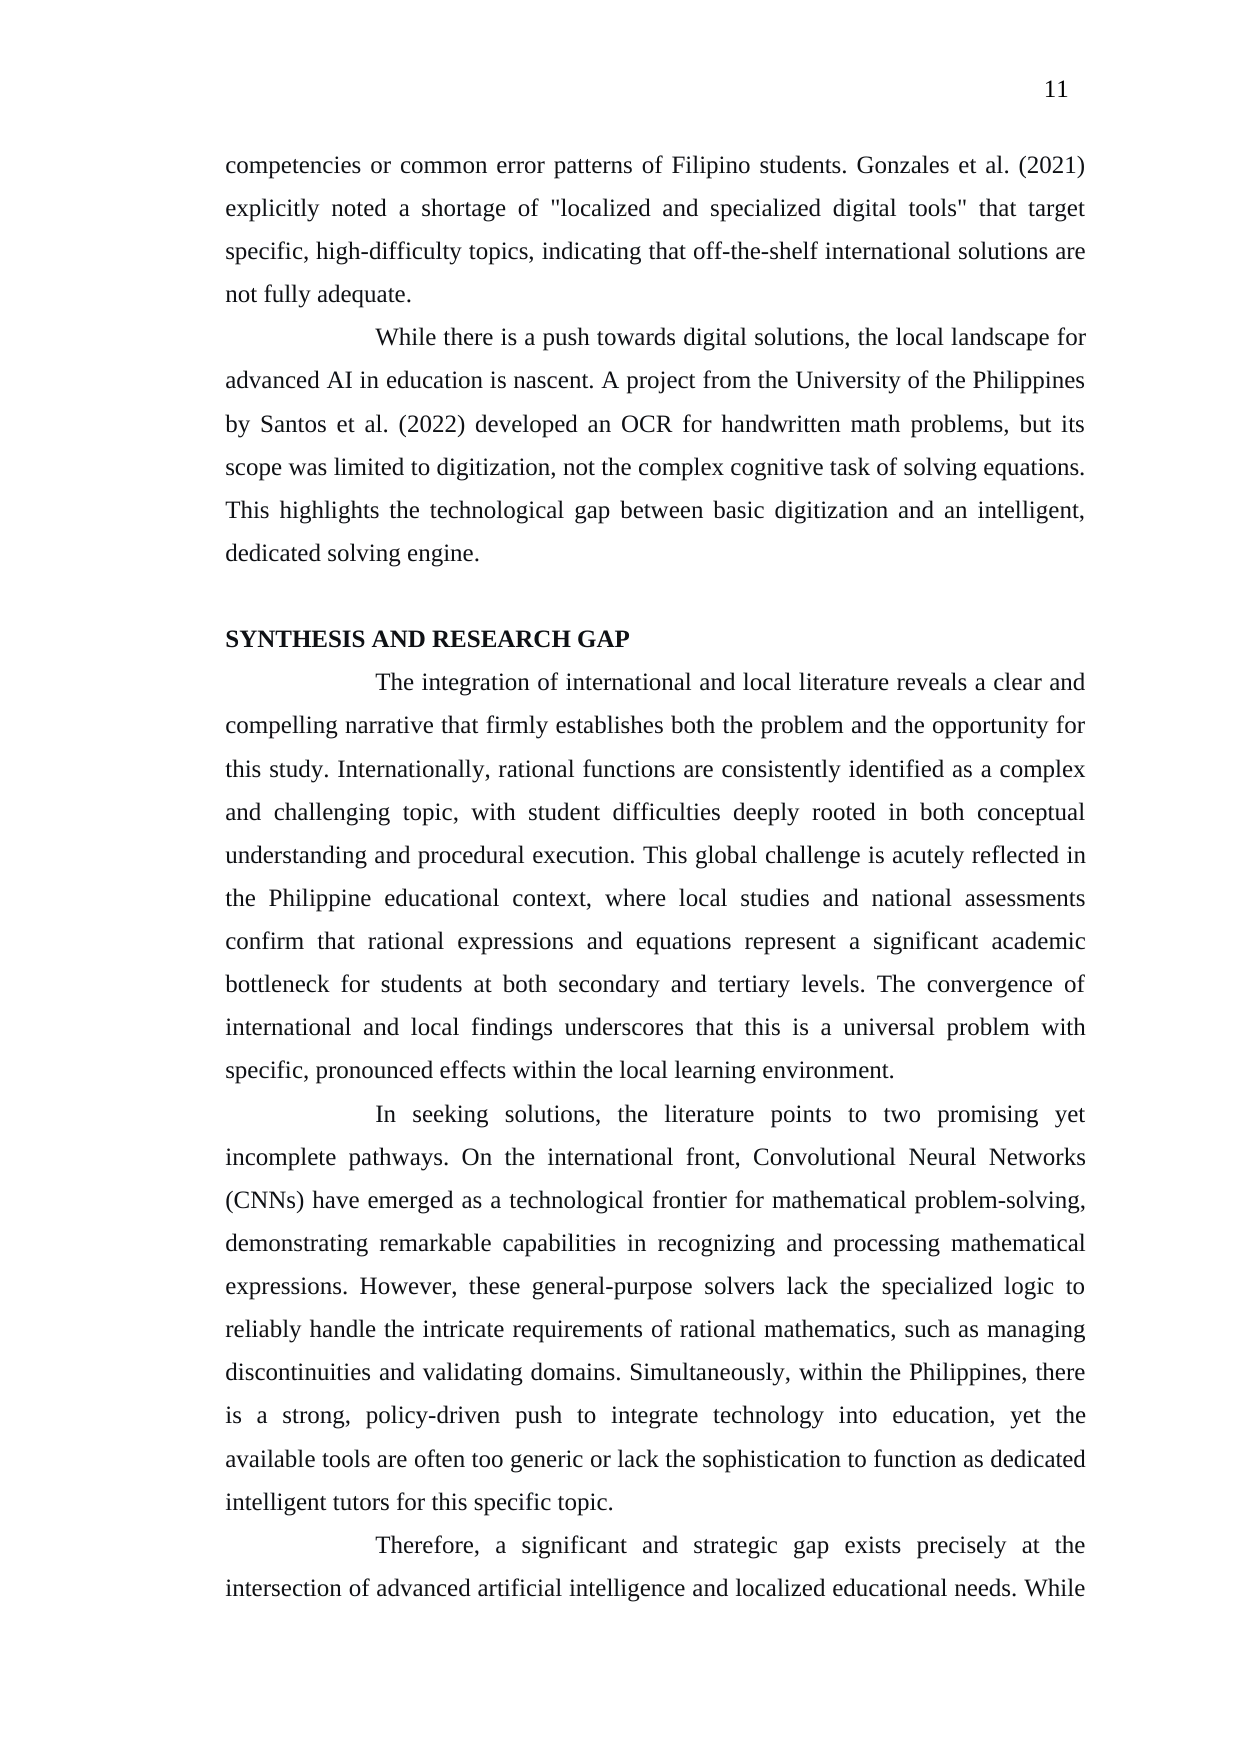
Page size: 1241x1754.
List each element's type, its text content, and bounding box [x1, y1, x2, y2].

subtitle The integration of international and local literature reveals a clear and compelling narrative that firmly establishes both the problem and the opportunity for this study. Internationally, rational functions are consistently identified as a complex and challenging topic, with student difficulties deeply rooted in both conceptual understanding and procedural execution. This global challenge is acutely reflected in the Philippine educational context, where local studies and national assessments confirm that rational expressions and equations represent a significant academic bottleneck for students at both secondary and tertiary levels. The convergence of international and local findings underscores that this is a universal problem with specific, pronounced effects within the local learning environment. [225, 667, 1086, 1084]
subtitle In seeking solutions, the literature points to two promising yet incomplete pathways. On the international front, Convolutional Neural Networks (CNNs) have emerged as a technological frontier for mathematical problem-solving, demonstrating remarkable capabilities in recognizing and processing mathematical expressions. However, these general-purpose solvers lack the specialized logic to reliably handle the intricate requirements of rational mathematics, such as managing discontinuities and validating domains. Simultaneously, within the Philippines, there is a strong, policy-driven push to integrate technology into education, yet the available tools are often too generic or lack the sophistication to function as dedicated intelligent tutors for this specific topic. [225, 1099, 1086, 1516]
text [225, 150, 1086, 308]
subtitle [225, 1530, 1086, 1602]
subtitle SYNTHESIS AND RESEARCH GAP [225, 624, 1086, 653]
text While there is a push towards digital solutions, the local landscape for advanced AI in education is nascent. A project from the University of the Philippines by Santos et al. (2022) developed an OCR for handwritten math problems, but its scope was limited to digitization, not the complex cognitive task of solving equations. This highlights the technological gap between basic digitization and an intelligent, dedicated solving engine. [225, 322, 1086, 567]
